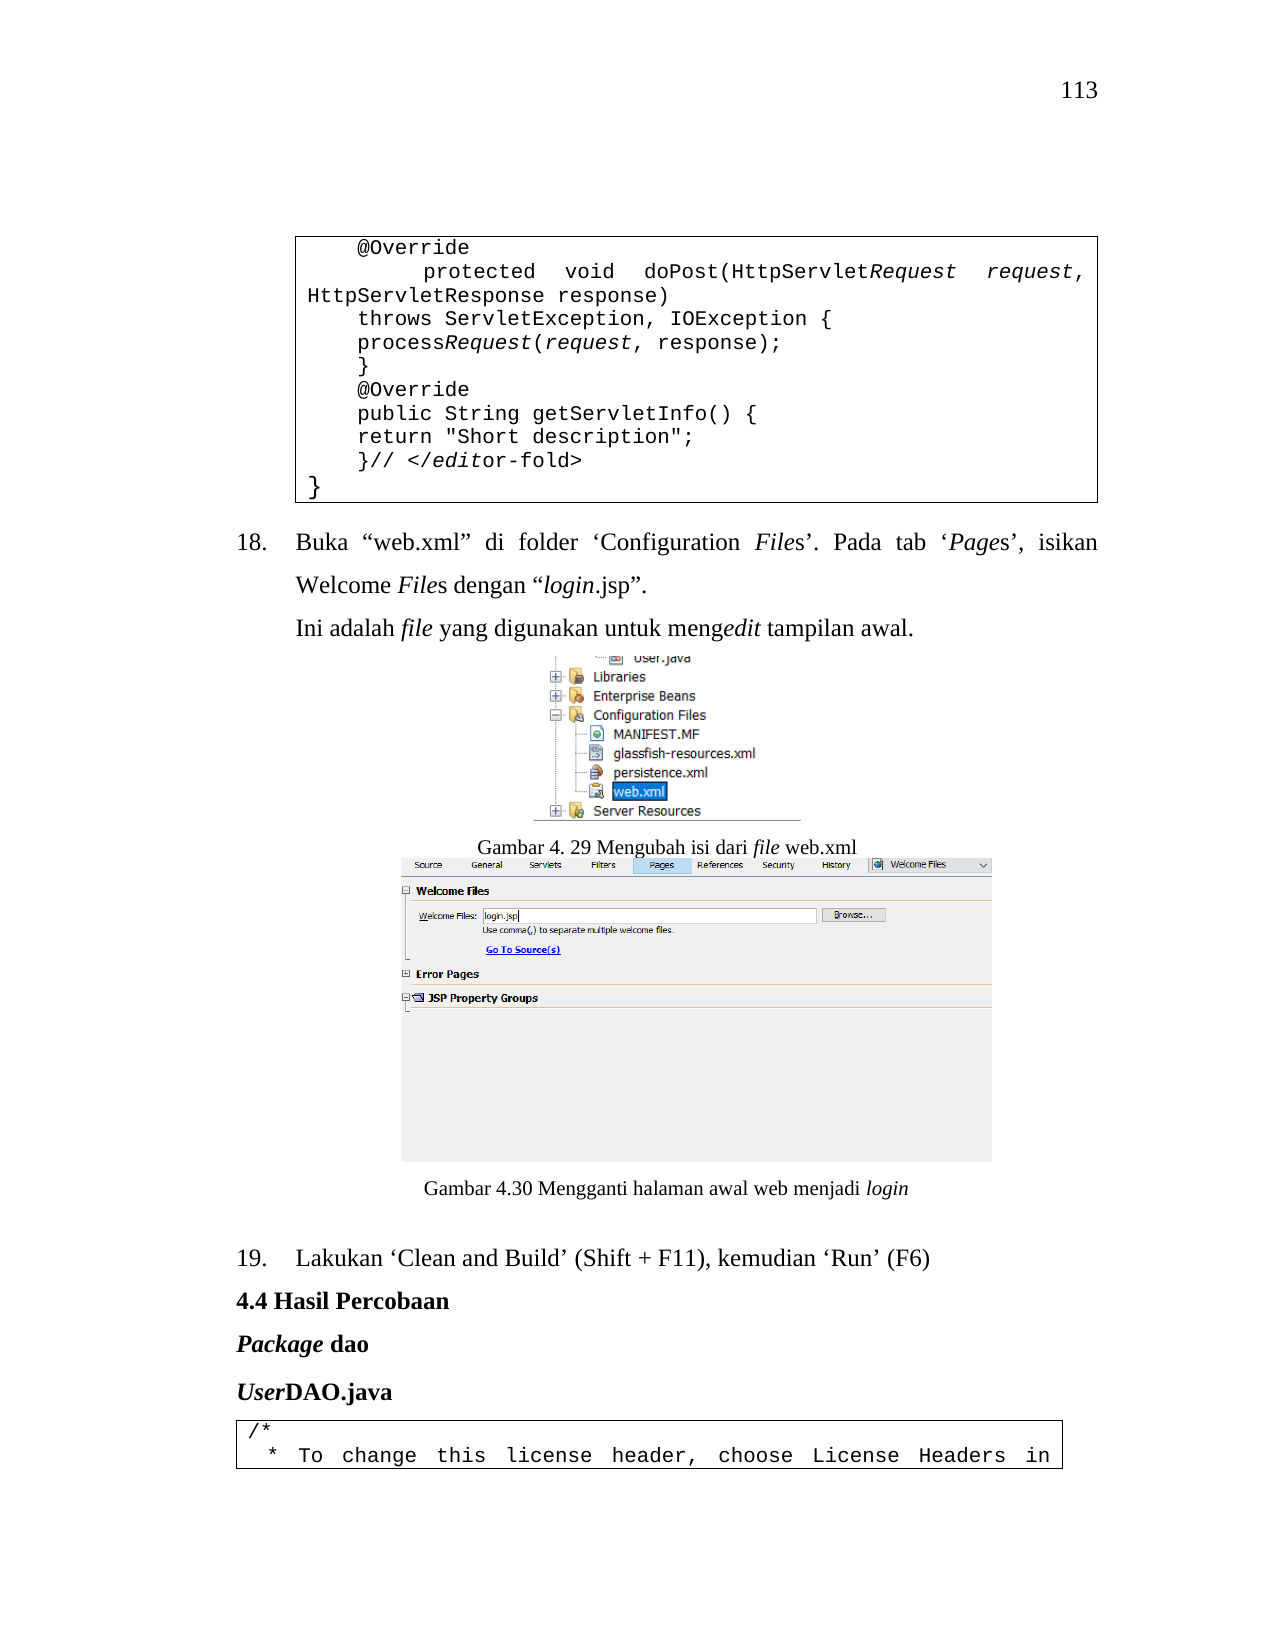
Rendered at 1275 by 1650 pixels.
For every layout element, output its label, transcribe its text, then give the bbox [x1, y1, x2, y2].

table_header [237, 1421, 1062, 1468]
list Ini adalah file yang digunakan untuk mengedit tampilan awal. [295, 613, 1098, 642]
text Gambar 4. 29 Mengubah isi dari file web.xml [236, 835, 1098, 859]
picture [533, 656, 801, 821]
text Gambar 4.30 Mengganti halaman awal web menjadi login [236, 1176, 1098, 1200]
list Buka “web.xml” di folder ‘Configuration Files’. Pada tab ‘Pages’, isikan Welcome Files dengan “login.jsp”. [236, 527, 1098, 599]
text Package dao [236, 1329, 1098, 1358]
subtitle 4.4 Hasil Percobaan [236, 1286, 1098, 1315]
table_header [296, 237, 1097, 502]
picture [401, 858, 992, 1162]
text UserDAO.java [236, 1377, 1098, 1406]
list Lakukan ‘Clean and Build’ (Shift + F11), kemudian ‘Run’ (F6) [236, 1243, 1098, 1272]
